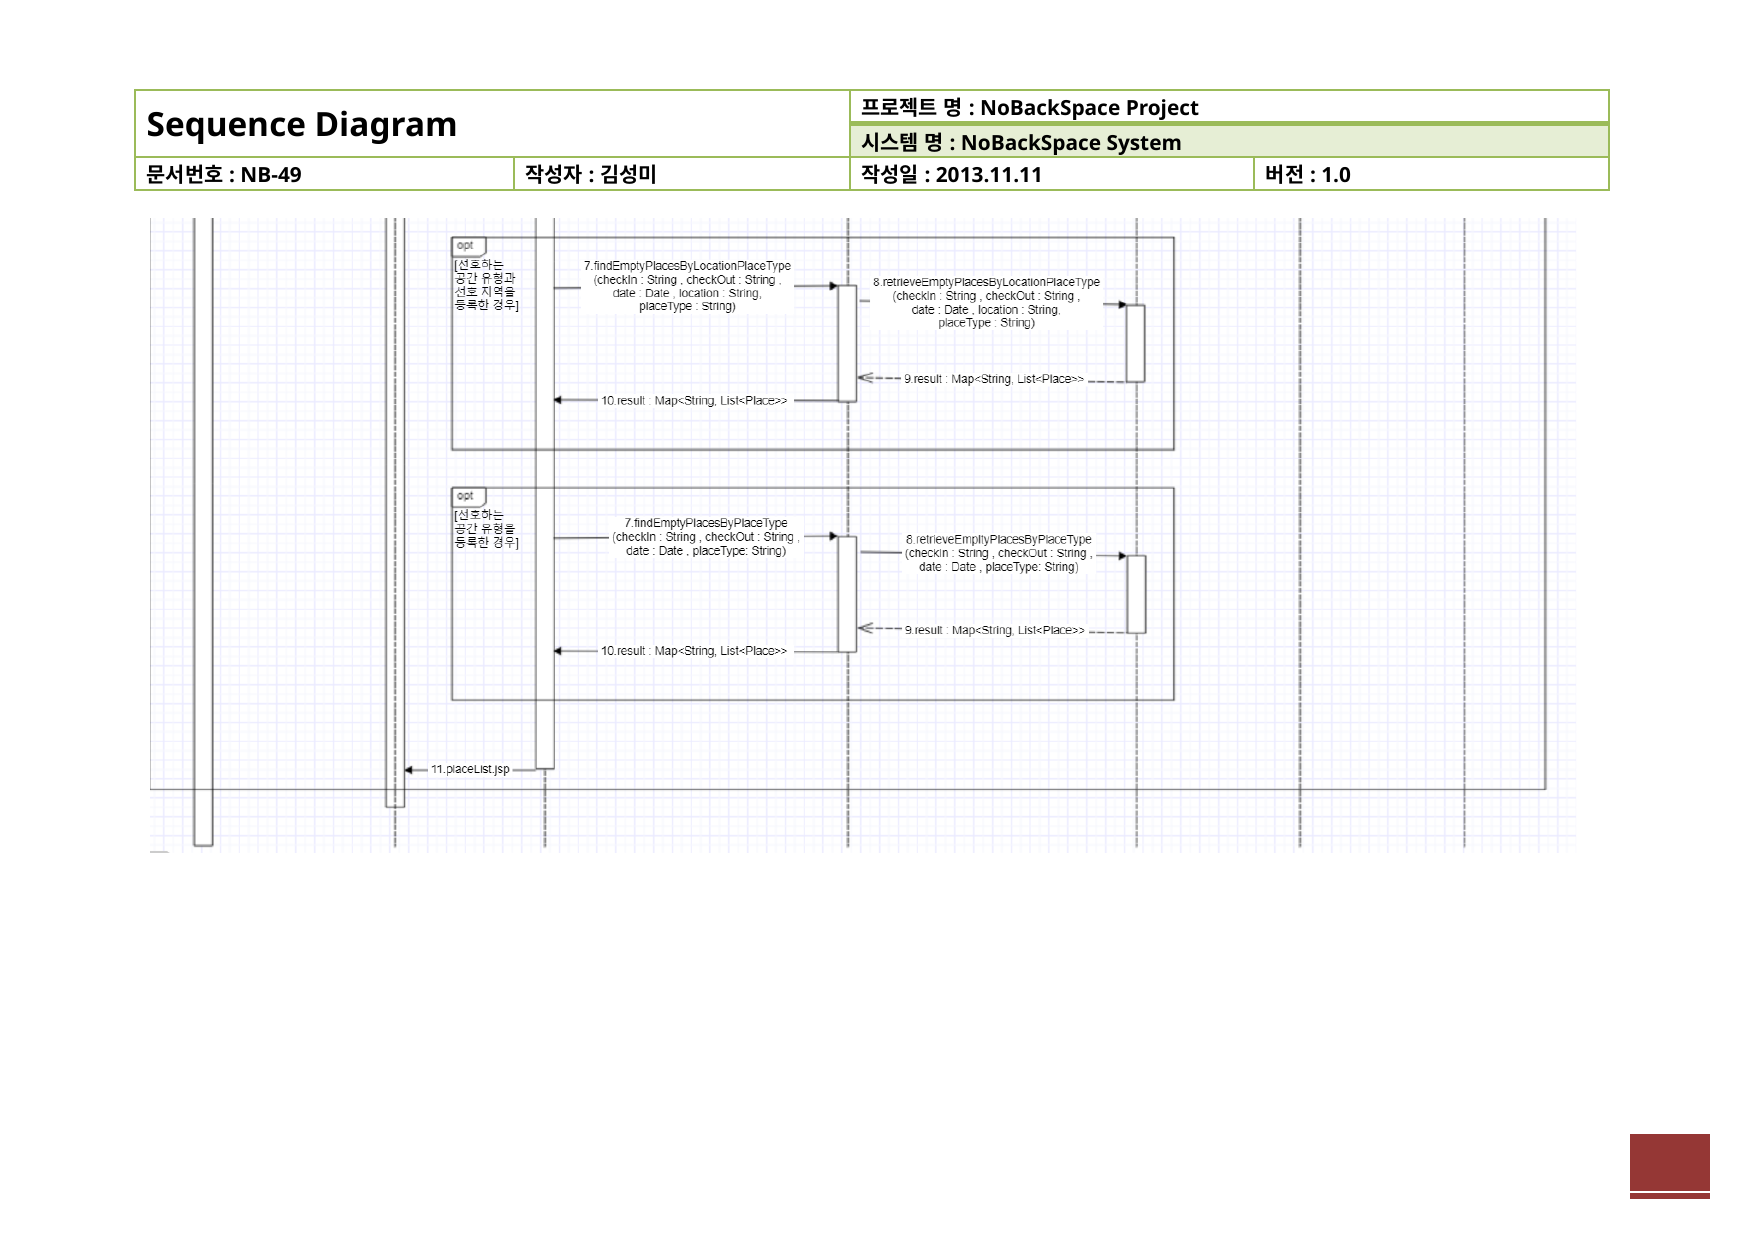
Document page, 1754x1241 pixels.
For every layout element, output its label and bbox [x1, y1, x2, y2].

picture [150, 218, 1577, 862]
